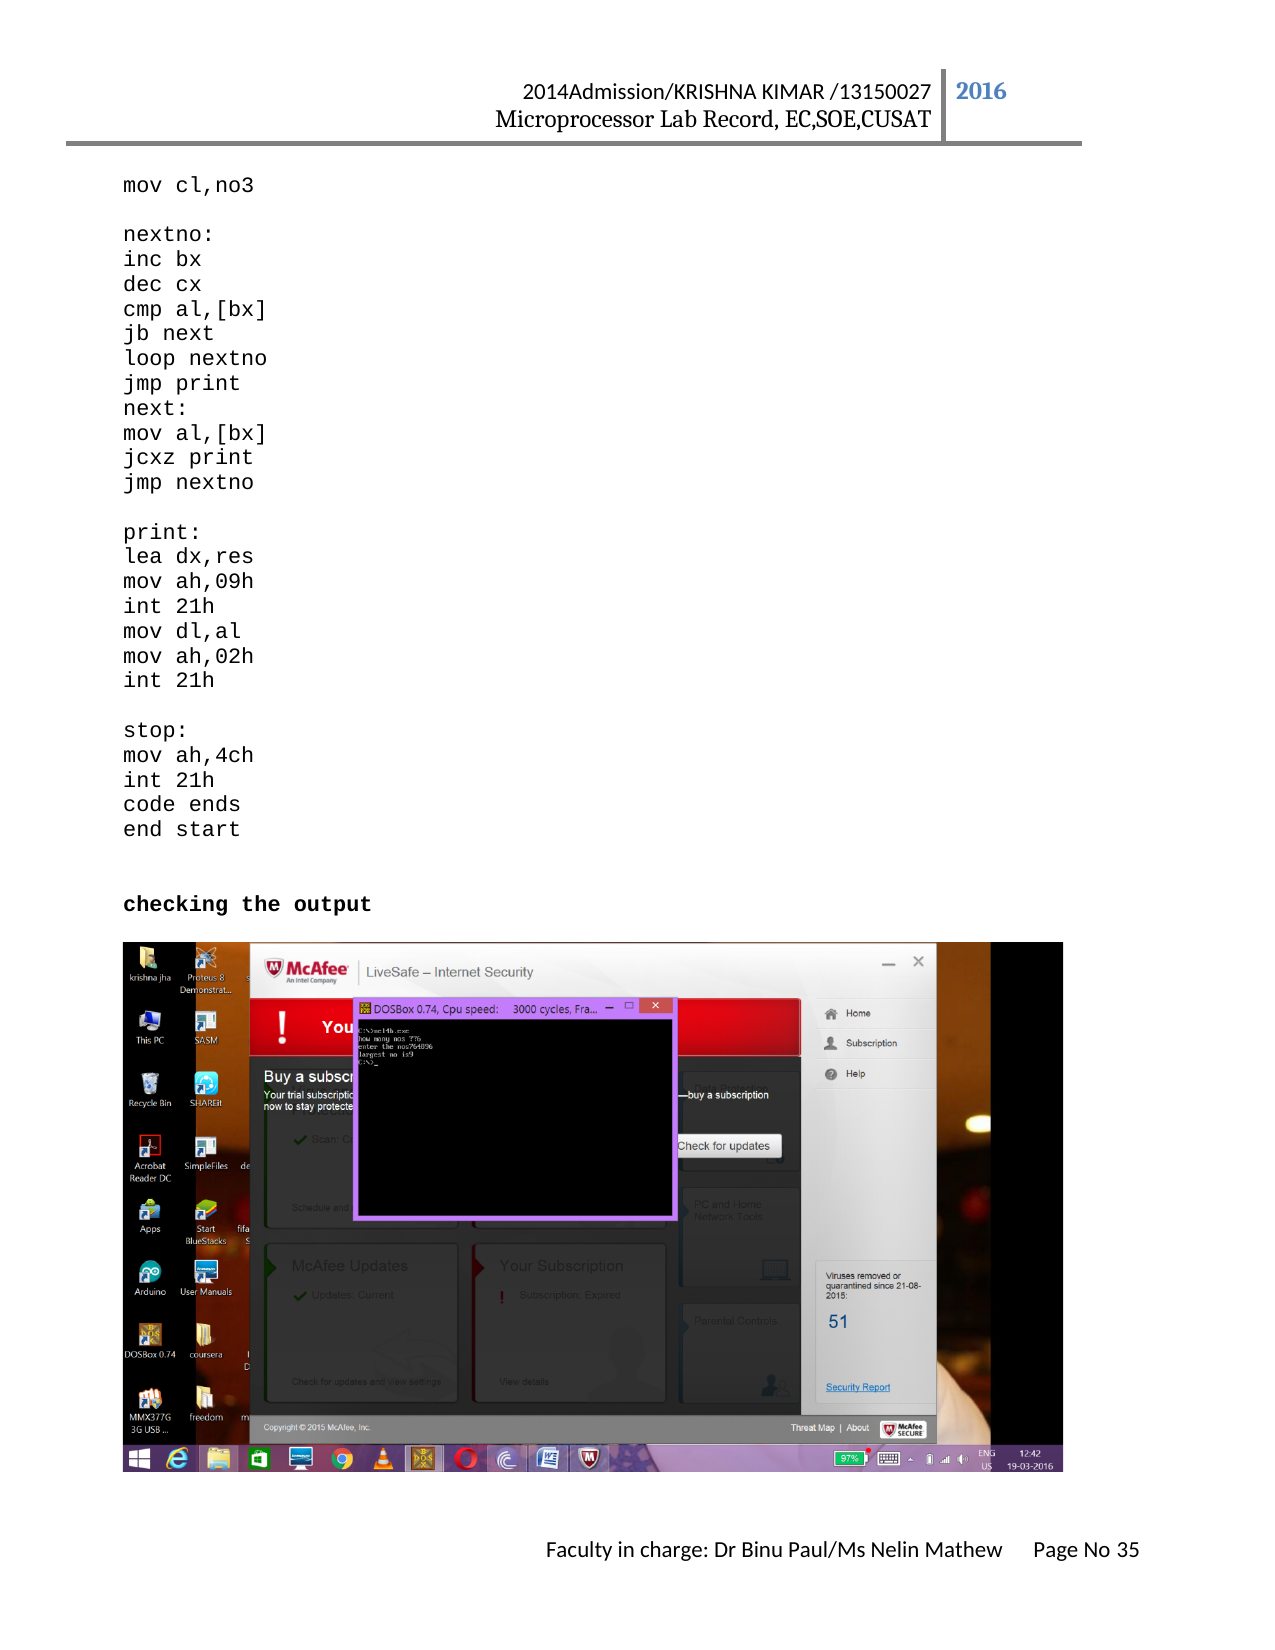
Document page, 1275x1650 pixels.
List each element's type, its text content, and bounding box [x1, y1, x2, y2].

text jmp nextno [123, 471, 1139, 496]
text next: [123, 397, 1139, 422]
text checking the output [123, 893, 1139, 917]
text mov al,[bx] [123, 422, 1139, 446]
text int 21h [123, 595, 1139, 620]
text int 21h [123, 669, 1139, 694]
text code ends [123, 793, 1139, 818]
text loop nextno [123, 347, 1139, 372]
text print: [123, 521, 1139, 546]
text stop: [123, 719, 1139, 744]
text end start [123, 818, 1139, 843]
text inc bx [123, 248, 1139, 273]
text jcxz print [123, 446, 1139, 471]
text dec cx [123, 273, 1139, 298]
text int 21h [123, 769, 1139, 793]
text mov ah,02h [123, 645, 1139, 669]
picture [122, 942, 1064, 1472]
text cmp al,[bx] [123, 298, 1139, 322]
text jb next [123, 322, 1139, 347]
text mov ah,09h [123, 570, 1139, 595]
text jmp print [123, 372, 1139, 397]
text mov dl,al [123, 620, 1139, 645]
text mov cl,no3 [123, 174, 1139, 198]
text lea dx,res [123, 546, 1139, 570]
text mov ah,4ch [123, 744, 1139, 769]
text nextno: [123, 223, 1139, 248]
